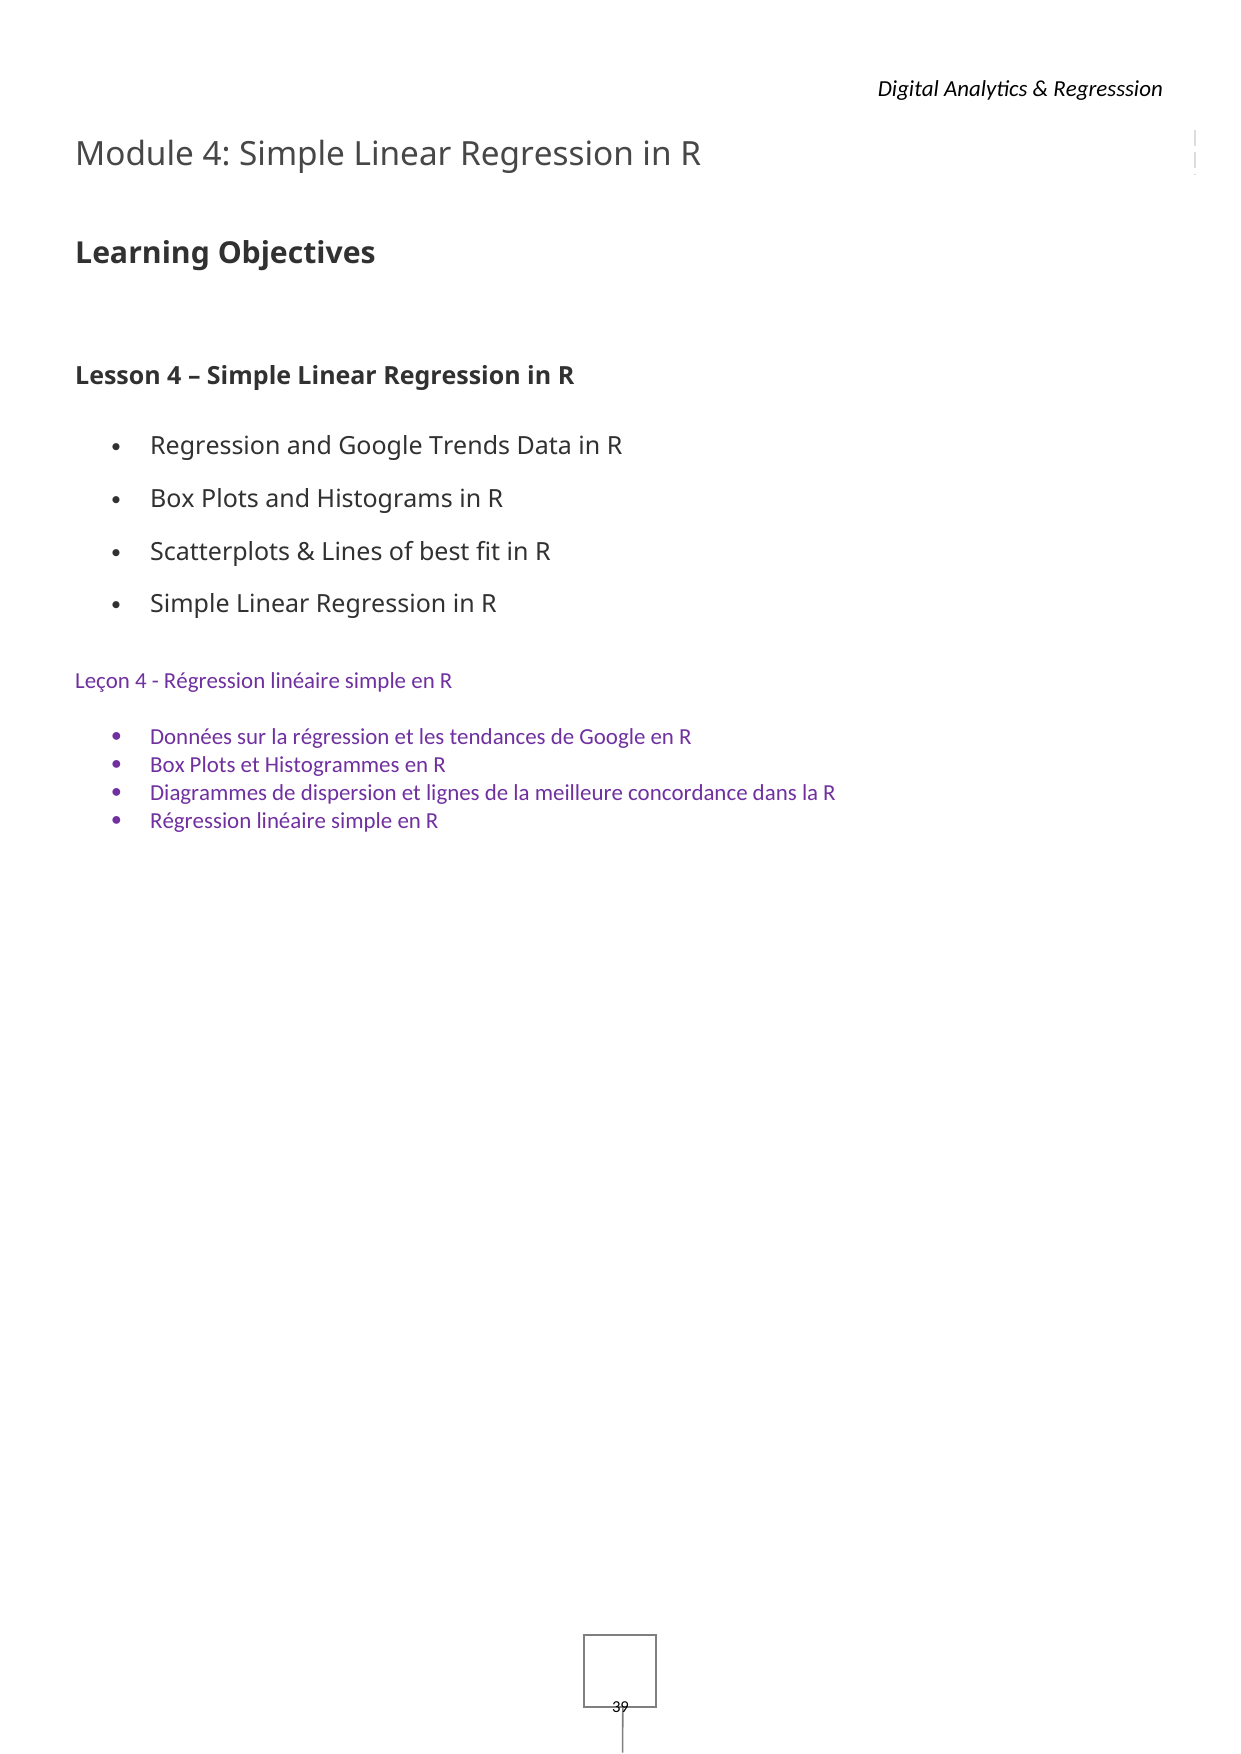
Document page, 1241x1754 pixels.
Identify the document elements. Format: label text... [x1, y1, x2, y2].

text Leçon 4 - Régression linéaire simple en R [75, 666, 1165, 694]
list Diagrammes de dispersion et lignes de la meilleure concordance dans la R [112, 778, 1165, 806]
list Régression linéaire simple en R [112, 806, 1165, 834]
subtitle Module 4: Simple Linear Regression in R [75, 130, 1165, 175]
list Données sur la régression et les tendances de Google en R [112, 722, 1165, 750]
list Box Plots and Histograms in R [112, 480, 1165, 515]
text Lesson 4 – Simple Linear Regression in R [75, 357, 1165, 392]
list Box Plots et Histogrammes en R [112, 750, 1165, 778]
list Simple Linear Regression in R [112, 585, 1165, 620]
list Scatterplots & Lines of best fit in R [112, 532, 1165, 567]
list Regression and Google Trends Data in R [112, 427, 1165, 462]
text Learning Objectives [75, 231, 1165, 272]
